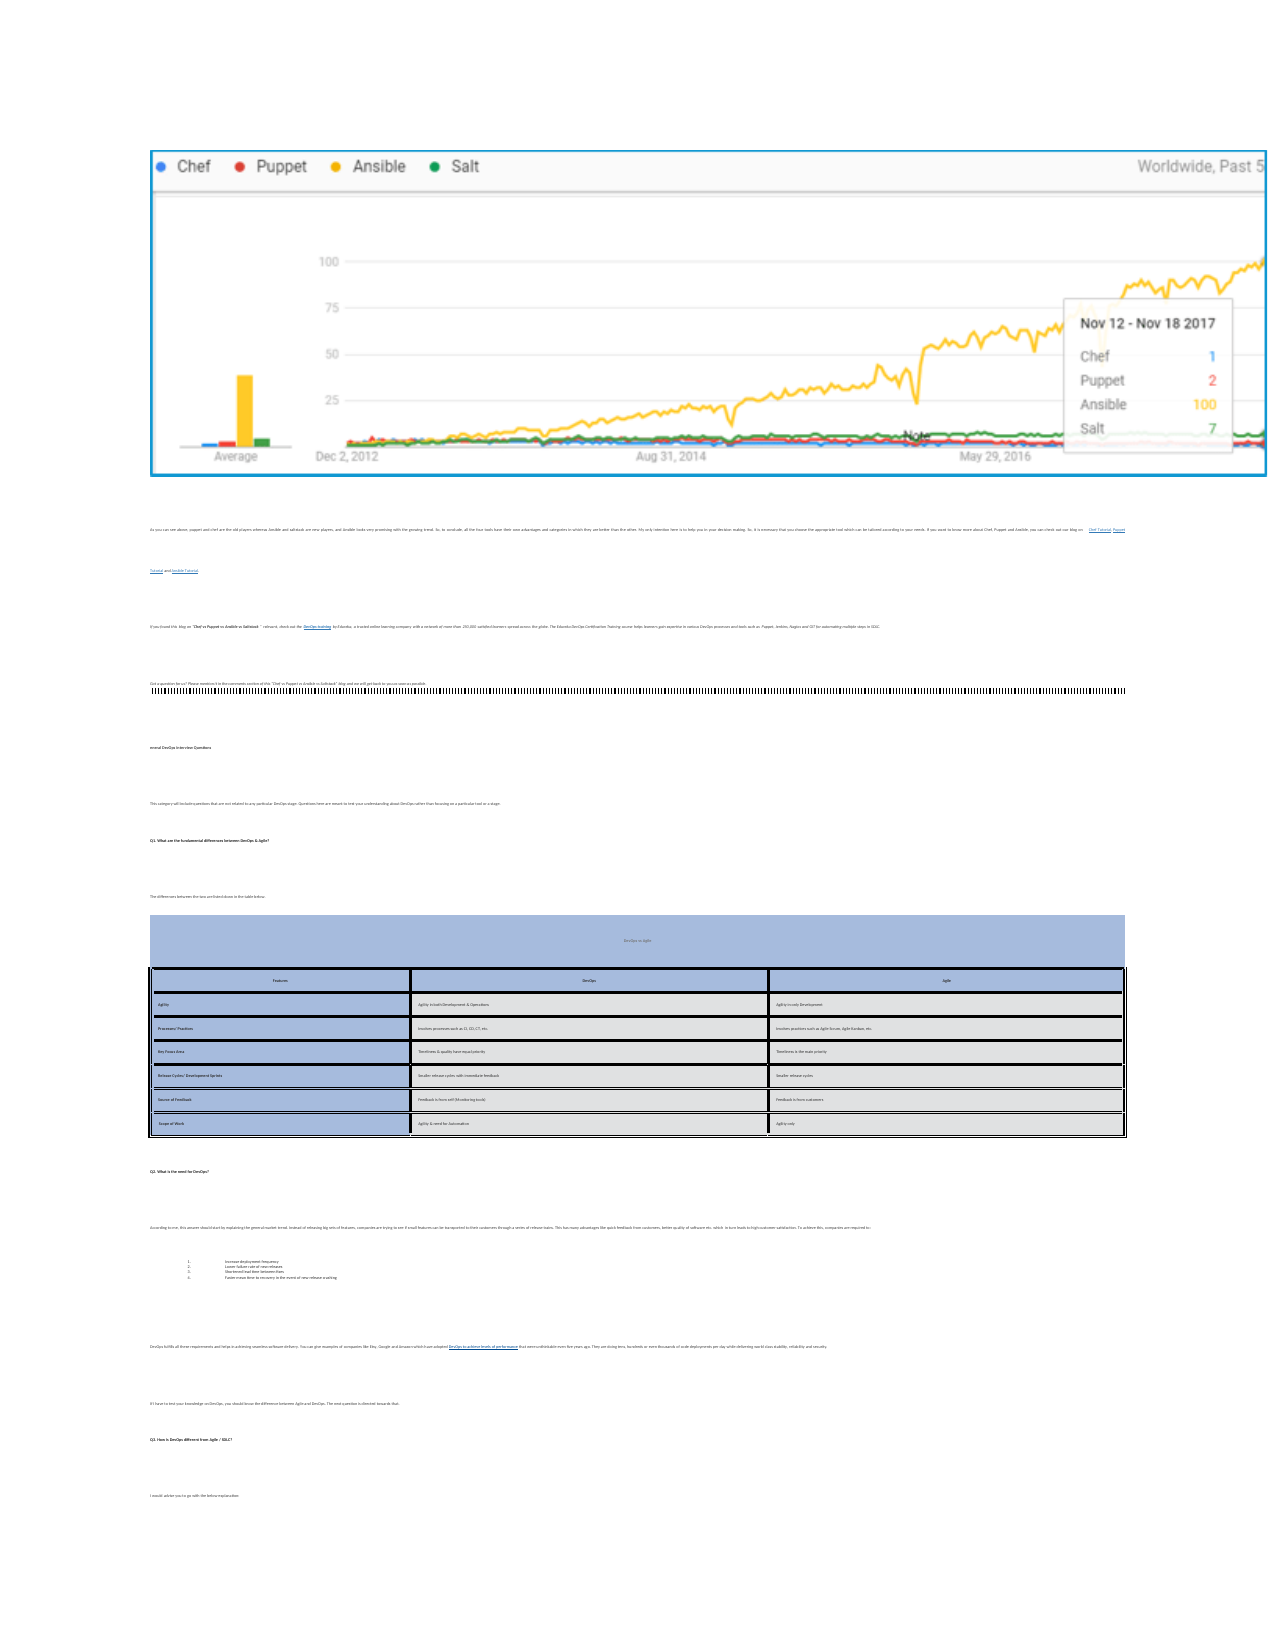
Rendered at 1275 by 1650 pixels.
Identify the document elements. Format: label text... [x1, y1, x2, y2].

table_cell Feedback is from customers [768, 1087, 1125, 1111]
text DevOps fulfills all these requirements and helps in achieving seamless software delivery. You can give examples of companies like Etsy, Google and Amazon which have adopted DevOps to achieve levels of performance that were unthinkable even five years ago. They are doing tens, hundreds or even thousands of code deployments per day while delivering world class stability, reliability and security. [150, 1309, 1125, 1350]
text As you can see above, puppet and chef are the old players whereas Ansible and saltstack are new players, and Ansible looks very promising with the growing trend. So, to conclude, all the four tools have their own advantages and categories in which they are better than the other. My only intention here is to help you in your decision making. So, it is necessary that you choose the appropriate tool which can be tailored according to your needs. If you want to know more about Chef, Puppet and Ansible, you can check out our blog on Chef Tutorial, Puppet Tutorial and Ansible Tutorial. [150, 492, 1125, 573]
table_cell Agility [152, 991, 409, 1015]
table_cell Involves practices such as Agile Scrum, Agile Kanban, etc. [770, 1015, 1123, 1039]
table_cell Smaller release cycles [770, 1063, 1125, 1087]
text If you found this blog on “Chef vs Puppet vs Ansible vs Saltstack ” relevant, check out the DevOps training by Edureka, a trusted online learning company with a network of more than 250,000 satisfied learners spread across the globe. The Edureka DevOps Certification Training course helps learners gain expertise in various DevOps processes and tools such as Puppet, Jenkins, Nagios and GIT for automating multiple steps in SDLC. [150, 589, 1125, 630]
table_cell DevOps [412, 970, 767, 991]
table_cell Release Cycles/ Development Sprints [150, 1063, 409, 1087]
table_cell Source of Feedback [150, 1087, 410, 1111]
picture [153, 152, 1264, 473]
table_cell Agile [770, 969, 1123, 991]
text I would advise you to go with the below explanation: [150, 1458, 1125, 1499]
text eneral DevOps Interview Questions [150, 710, 1125, 751]
text According to me, this answer should start by explaining the general market trend. Instead of releasing big sets of features, companies are trying to see if small features can be transported to their customers through a series of release trains. This has many advantages like quick feedback from customers, better quality of software etc. which in turn leads to high customer satisfaction. To achieve this, companies are required to: [150, 1190, 1125, 1231]
table_cell Processes/ Practices [152, 1015, 409, 1039]
table_cell Scope of Work [150, 1111, 410, 1135]
table_cell Timeliness & quality have equal priority [412, 1042, 767, 1063]
table_cell Key Focus Area [152, 1039, 409, 1063]
table_cell Timeliness is the main priority [770, 1039, 1123, 1063]
text Got a question for us? Please mention it in the comments section of this “Chef vs Puppet vs Ansible vs Saltstack” blog and we will get back to you as soon as possible. [150, 645, 1125, 694]
table_cell Agility in only Development [770, 991, 1123, 1015]
table_cell Agility only [768, 1111, 1125, 1135]
table_cell Smaller release cycles with immediate feedback [412, 1066, 767, 1087]
table_cell Agility & need for Automation [410, 1114, 768, 1135]
table_cell Agility in both Development & Operations [412, 994, 767, 1015]
text This category will include questions that are not related to any particular DevOps stage. Questions here are meant to test your understanding about DevOps rather than focusing on a particular tool or a stage. [150, 766, 1125, 807]
table_cell Features [150, 967, 409, 991]
text The differences between the two are listed down in the table below. [150, 859, 1125, 899]
table_header DevOps vs Agile [150, 915, 1125, 967]
text If I have to test your knowledge on DevOps, you should know the difference between Agile and DevOps. The next question is directed towards that. [150, 1366, 1125, 1406]
table_cell Feedback is from self (Monitoring tools) [412, 1090, 767, 1111]
table_cell Involves processes such as CI, CD, CT, etc. [412, 1018, 767, 1039]
